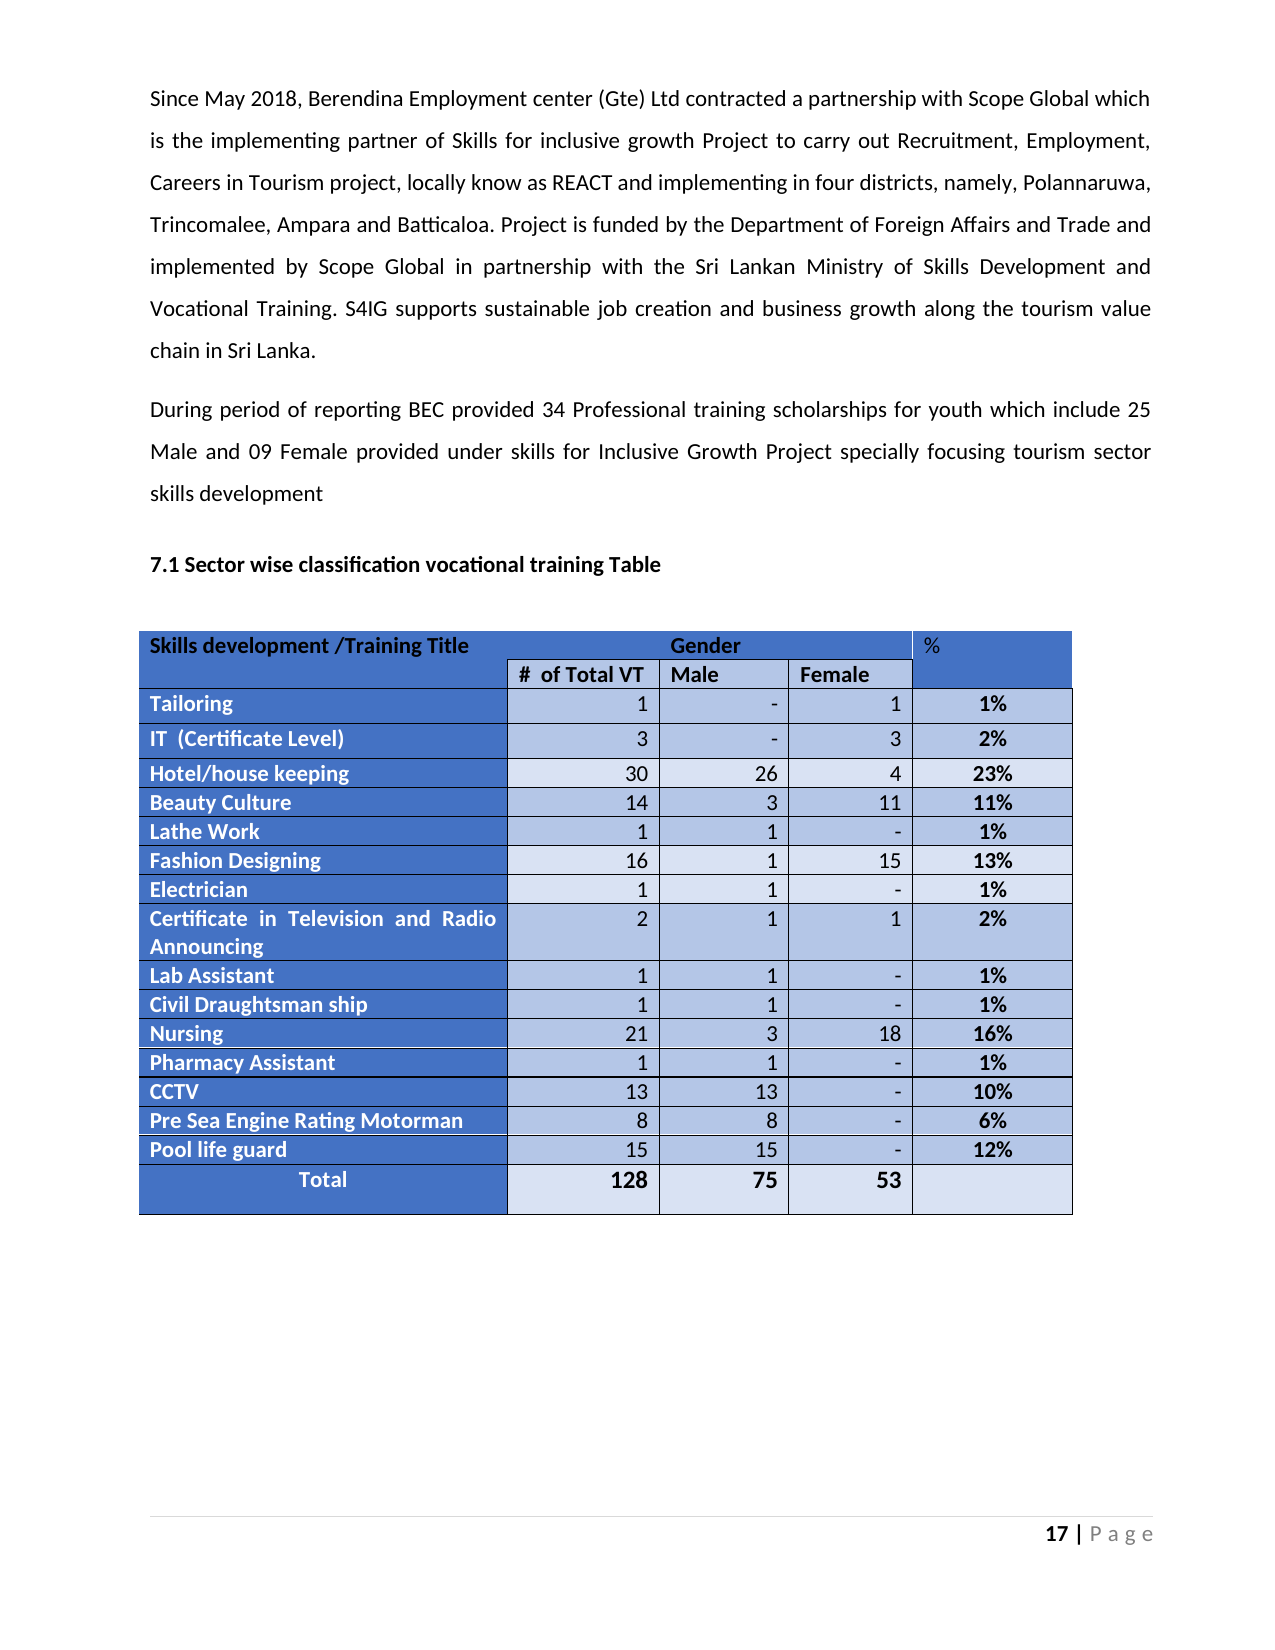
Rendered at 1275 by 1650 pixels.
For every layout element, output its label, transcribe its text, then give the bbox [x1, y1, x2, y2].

table_cell 1 [660, 990, 788, 1018]
table_cell - [789, 961, 912, 989]
table_cell 75 [660, 1165, 788, 1214]
table_cell 1 [660, 817, 788, 845]
table_cell 1% [913, 817, 1072, 845]
table_cell - [789, 1078, 912, 1106]
table_cell 3 [789, 724, 912, 758]
table_cell 3 [660, 788, 788, 816]
table_cell Pool life guard [139, 1136, 507, 1164]
table_cell 1 [660, 904, 788, 960]
table_cell Lathe Work [139, 817, 507, 845]
table_cell - [789, 990, 912, 1018]
table_cell - [789, 1049, 912, 1076]
table_cell Total [139, 1165, 507, 1214]
table_cell Pharmacy Assistant [139, 1049, 507, 1076]
table_cell Beauty Culture [139, 788, 507, 816]
table_cell 3 [508, 724, 659, 758]
text Since May 2018, Berendina Employment center (Gte) Ltd contracted a partnership with Scope Global which is the implementing partner of Skills for inclusive growth Project to carry out Recruitment, Employment, Careers in Tourism project, locally know as REACT and implementing in four districts, namely, Polannaruwa, Trincomalee, Ampara and Batticaloa. Project is funded by the Department of Foreign Affairs and Trade and implemented by Scope Global in partnership with the Sri Lankan Ministry of Skills Development and Vocational Training. S4IG supports sustainable job creation and business growth along the tourism value chain in Sri Lanka. [150, 84, 1153, 364]
table_cell 16 [508, 846, 659, 874]
table_cell IT (Certificate Level) [139, 724, 507, 758]
table_cell 1 [508, 689, 659, 723]
table_cell Fashion Designing [139, 846, 507, 874]
table_cell 21 [508, 1019, 659, 1047]
table_cell 53 [789, 1165, 912, 1214]
table_cell - [660, 724, 788, 758]
table_cell 10% [913, 1078, 1072, 1106]
table_cell 4 [789, 759, 912, 787]
table_cell 8 [660, 1107, 788, 1134]
table_cell 2% [913, 724, 1072, 758]
table_cell Certificate in Television and Radio Announcing [139, 904, 507, 960]
table_cell 13 [660, 1078, 788, 1106]
text During period of reporting BEC provided 34 Professional training scholarships for youth which include 25 Male and 09 Female provided under skills for Inclusive Growth Project specially focusing tourism sector skills development [150, 395, 1153, 507]
table_cell Tailoring [139, 689, 507, 723]
table_cell Male [660, 660, 788, 688]
table_cell - [660, 689, 788, 723]
table_cell 11% [913, 788, 1072, 816]
table_cell 13% [913, 846, 1072, 874]
table_cell Pre Sea Engine Rating Motorman [139, 1107, 507, 1134]
table_cell Female [789, 660, 912, 688]
table_cell 1 [508, 1049, 659, 1076]
table_cell 1 [660, 846, 788, 874]
table_cell 11 [789, 788, 912, 816]
table_cell - [789, 1107, 912, 1134]
table_cell 1 [660, 961, 788, 989]
table_cell 12% [913, 1136, 1072, 1164]
table_cell Electrician [139, 875, 507, 903]
table_cell 14 [508, 788, 659, 816]
table_cell 16% [913, 1019, 1072, 1047]
table_cell 15 [660, 1136, 788, 1164]
table_header Skills development /Training Title [139, 631, 508, 688]
text 7.1 Sector wise classification vocational training Table [150, 550, 1153, 578]
table_cell 8 [508, 1107, 659, 1134]
table_cell 1 [508, 990, 659, 1018]
table_cell 13 [508, 1078, 659, 1106]
table_cell - [789, 875, 912, 903]
table_cell 2 [508, 904, 659, 960]
table_cell 1% [913, 961, 1072, 989]
table_cell 1% [913, 875, 1072, 903]
table_cell Nursing [139, 1019, 507, 1047]
table_cell 15 [789, 846, 912, 874]
table_header [508, 631, 659, 659]
table_cell 3 [660, 1019, 788, 1047]
table_cell Hotel/house keeping [139, 759, 507, 787]
table_cell 1 [508, 875, 659, 903]
table_cell 2% [913, 904, 1072, 960]
table_header % [913, 631, 1072, 688]
table_cell - [789, 817, 912, 845]
table_cell 15 [508, 1136, 659, 1164]
table_cell 1 [789, 904, 912, 960]
table_cell 1% [913, 990, 1072, 1018]
table_cell 26 [660, 759, 788, 787]
table_cell 128 [508, 1165, 659, 1214]
table_cell 23% [913, 759, 1072, 787]
table_cell 1 [660, 875, 788, 903]
table_cell - [789, 1136, 912, 1164]
table_cell 1% [913, 689, 1072, 723]
table_cell 1 [508, 817, 659, 845]
table_cell Lab Assistant [139, 961, 507, 989]
table_cell CCTV [139, 1078, 507, 1106]
table_cell 1 [789, 689, 912, 723]
table_cell Civil Draughtsman ship [139, 990, 507, 1018]
table_cell 6% [913, 1107, 1072, 1134]
table_cell 1% [913, 1049, 1072, 1076]
table_header Gender [659, 631, 912, 659]
table_cell 18 [789, 1019, 912, 1047]
table_cell [913, 1165, 1072, 1214]
table_cell 30 [508, 759, 659, 787]
table_cell 1 [660, 1049, 788, 1076]
table_cell 1 [508, 961, 659, 989]
table_cell # of Total VT [508, 660, 659, 688]
